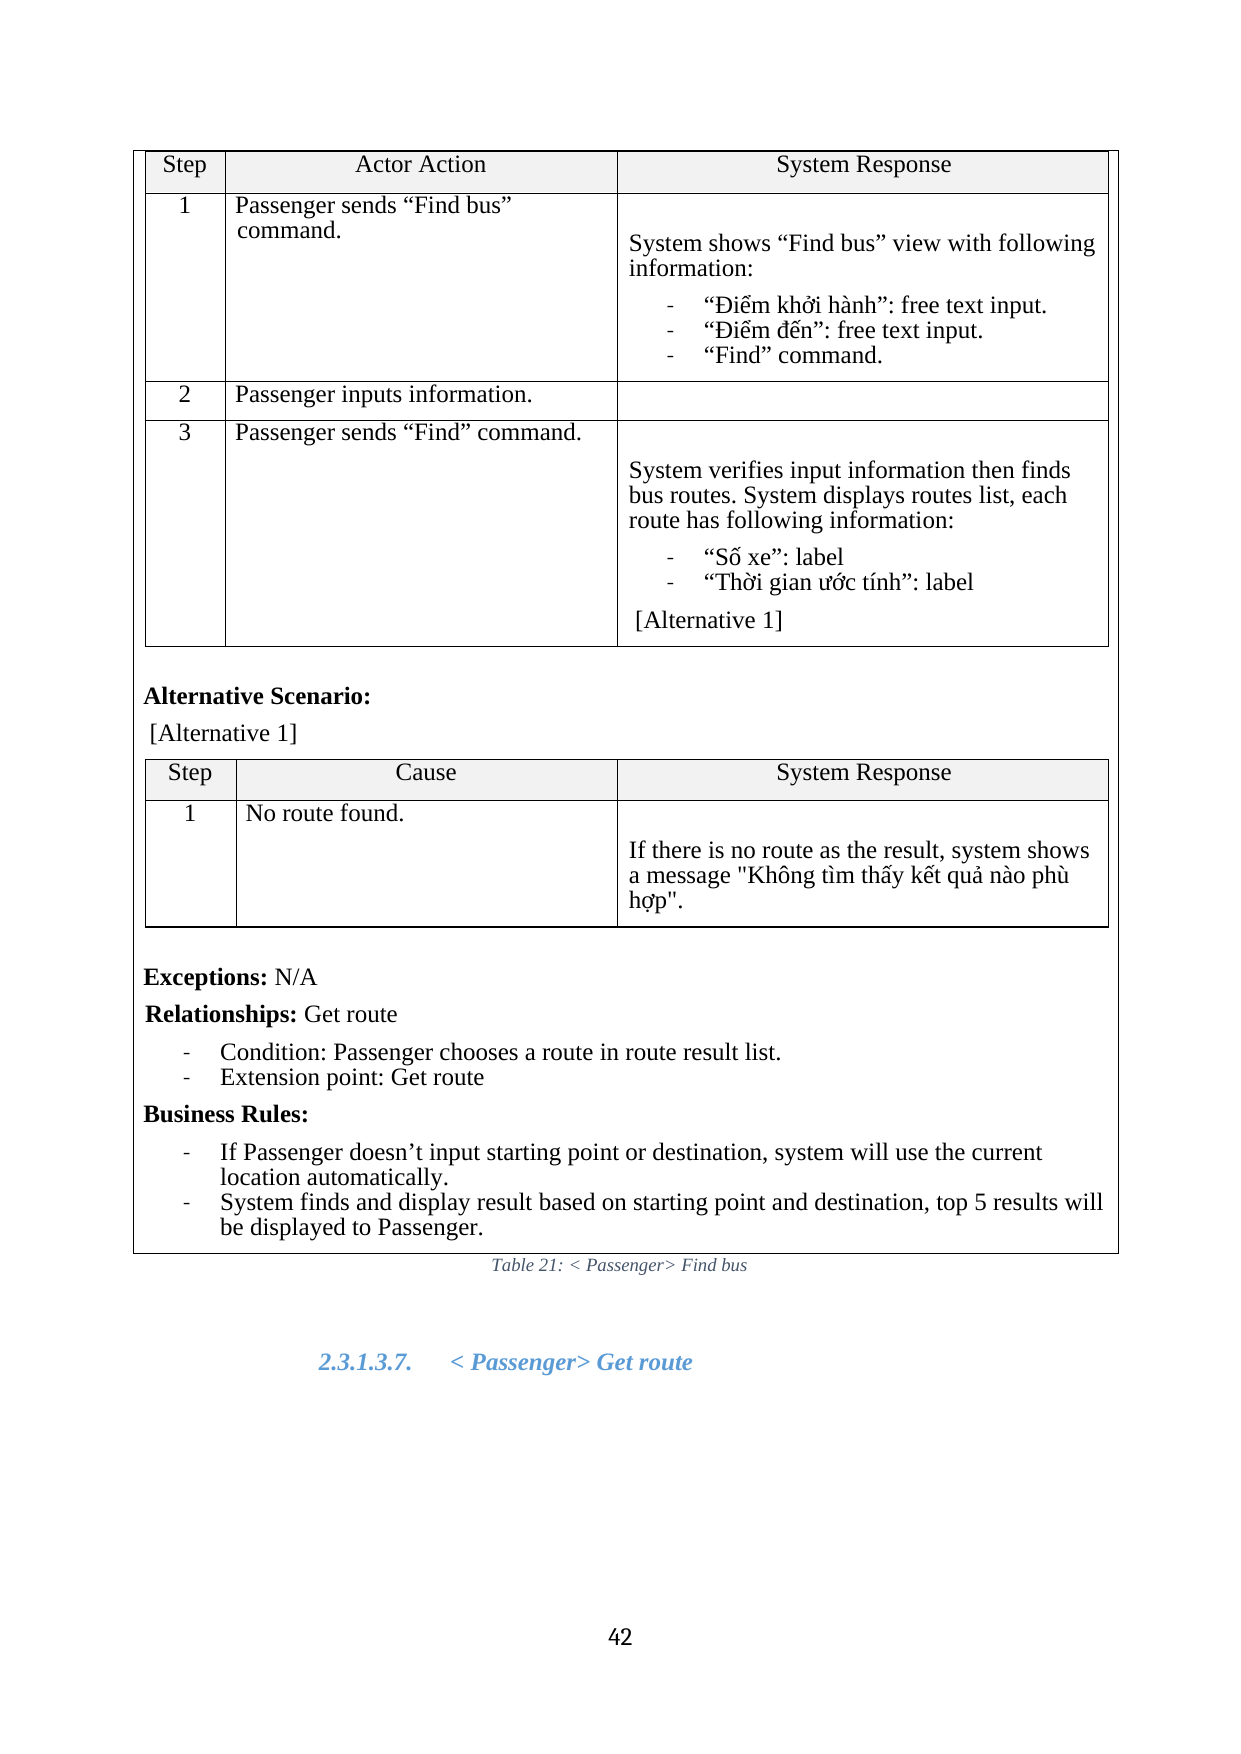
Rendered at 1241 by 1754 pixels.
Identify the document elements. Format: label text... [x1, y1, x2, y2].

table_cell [134, 151, 1118, 1252]
subtitle < Passenger> Get route [319, 1347, 1090, 1376]
text Table 21: < Passenger> Find bus [150, 1254, 1090, 1275]
